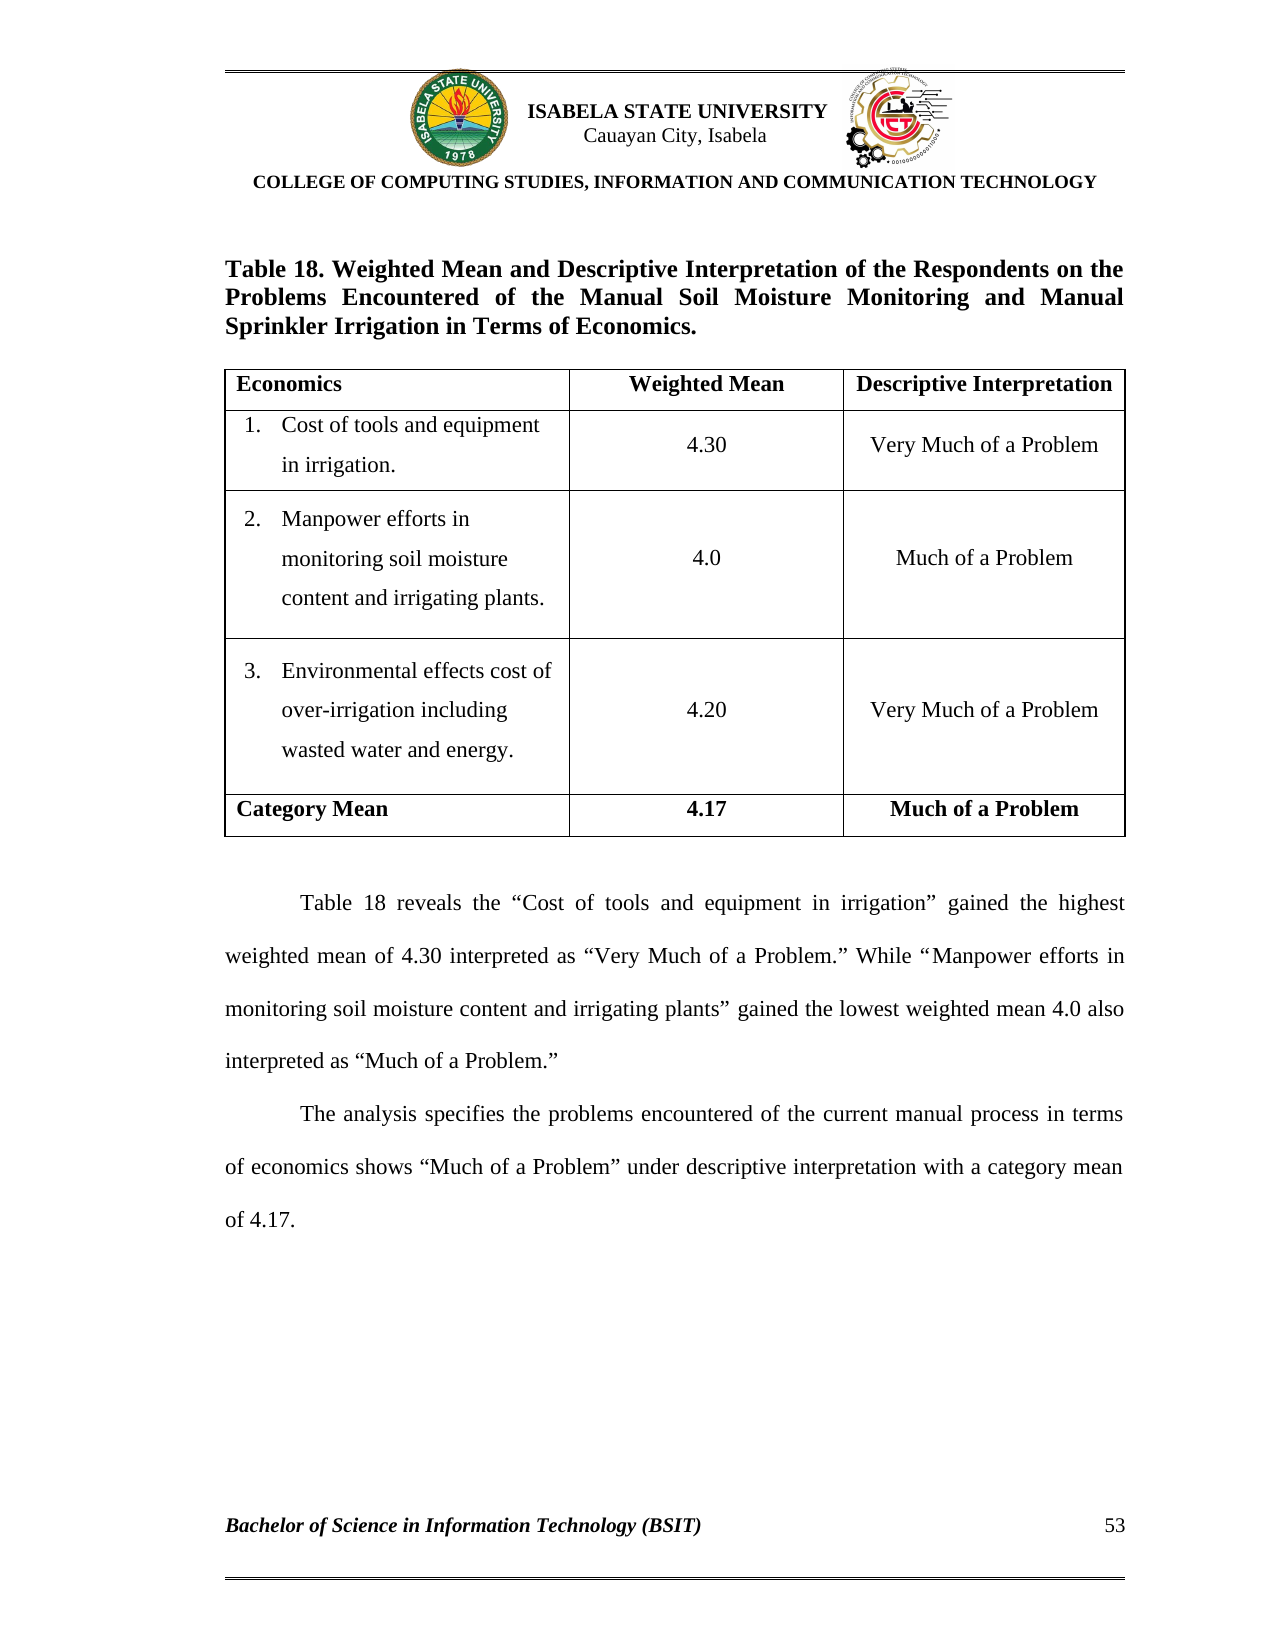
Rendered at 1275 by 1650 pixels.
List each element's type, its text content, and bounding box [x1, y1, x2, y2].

table_header Economics [226, 370, 569, 410]
table_cell Very Much of a Problem [844, 639, 1124, 794]
table_cell Environmental effects cost of over-irrigation including wasted water and energy. [226, 639, 569, 794]
table_cell 4.17 [570, 795, 843, 836]
table_header Descriptive Interpretation [844, 370, 1124, 410]
text The analysis specifies the problems encountered of the current manual process in terms of economics shows “Much of a Problem” under descriptive interpretation with a category mean of 4.17. [225, 1100, 1125, 1232]
table_cell Cost of tools and equipment in irrigation. [226, 411, 569, 490]
table_cell Very Much of a Problem [844, 411, 1124, 490]
table_cell Much of a Problem [844, 491, 1124, 637]
picture [407, 73, 511, 171]
table_cell Manpower efforts in monitoring soil moisture content and irrigating plants. [226, 491, 569, 637]
picture [842, 73, 955, 173]
table_cell Much of a Problem [844, 795, 1124, 836]
table_cell 4.0 [570, 491, 843, 637]
table_cell Category Mean [226, 795, 569, 836]
text Table 18. Weighted Mean and Descriptive Interpretation of the Respondents on the Problems Encountered of the Manual Soil Moisture Monitoring and Manual Sprinkler Irrigation in Terms of Economics. [225, 254, 1125, 340]
table_cell 4.30 [570, 411, 843, 490]
picture [842, 64, 955, 70]
table_header Weighted Mean [570, 370, 843, 410]
table_cell 4.20 [570, 639, 843, 794]
text Table 18 reveals the “Cost of tools and equipment in irrigation” gained the highest weighted mean of 4.30 interpreted as “Very Much of a Problem.” While “Manpower efforts in monitoring soil moisture content and irrigating plants” gained the lowest weighted mean 4.0 also interpreted as “Much of a Problem.” [225, 889, 1125, 1074]
